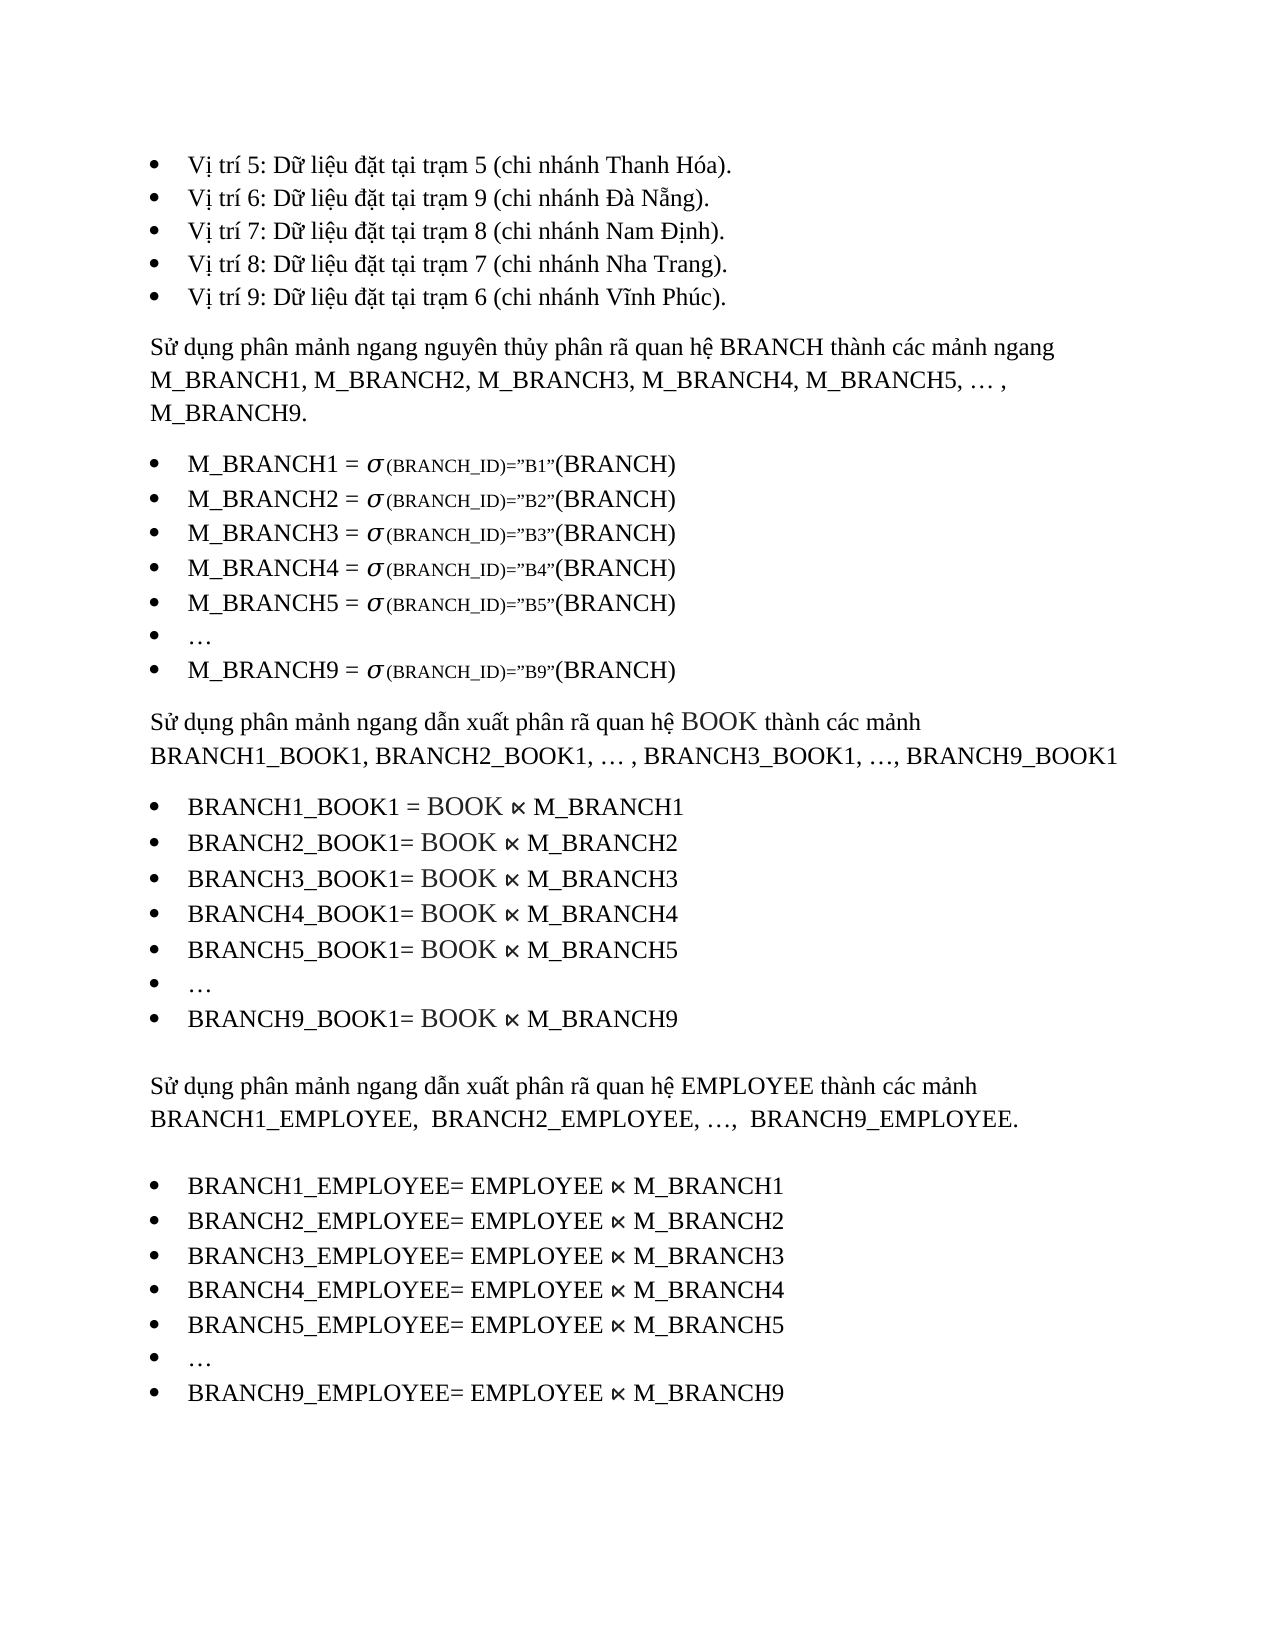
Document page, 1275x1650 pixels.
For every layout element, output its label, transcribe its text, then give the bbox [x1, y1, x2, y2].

list M_BRANCH1 = 𝜎(BRANCH_ID)=”B1”(BRANCH) [150, 447, 1125, 478]
list Vị trí 6: Dữ liệu đặt tại trạm 9 (chi nhánh Đà Nẵng). [150, 183, 1125, 212]
list … [150, 1343, 1125, 1372]
list Vị trí 5: Dữ liệu đặt tại trạm 5 (chi nhánh Thanh Hóa). [150, 150, 1125, 179]
list Sử dụng phân mảnh ngang dẫn xuất phân rã quan hệ EMPLOYEE thành các mảnh BRANCH1_EMPLOYEE, BRANCH2_EMPLOYEE, …, BRANCH9_EMPLOYEE. [150, 1071, 1125, 1133]
list M_BRANCH5 = 𝜎(BRANCH_ID)=”B5”(BRANCH) [150, 586, 1125, 616]
list … [150, 621, 1125, 650]
list M_BRANCH3 = 𝜎(BRANCH_ID)=”B3”(BRANCH) [150, 517, 1125, 547]
list Vị trí 8: Dữ liệu đặt tại trạm 7 (chi nhánh Nha Trang). [150, 249, 1125, 278]
list … [150, 969, 1125, 998]
list BRANCH5_EMPLOYEE= EMPLOYEE ⋉ M_BRANCH5 [150, 1309, 1125, 1339]
list M_BRANCH9 = 𝜎(BRANCH_ID)=”B9”(BRANCH) [150, 654, 1125, 684]
list BRANCH4_BOOK1= BOOK ⋉ M_BRANCH4 [150, 898, 1125, 929]
list BRANCH3_EMPLOYEE= EMPLOYEE ⋉ M_BRANCH3 [150, 1239, 1125, 1269]
list BRANCH2_BOOK1= BOOK ⋉ M_BRANCH2 [150, 826, 1125, 857]
list BRANCH3_BOOK1= BOOK ⋉ M_BRANCH3 [150, 862, 1125, 893]
list M_BRANCH4 = 𝜎(BRANCH_ID)=”B4”(BRANCH) [150, 552, 1125, 582]
list BRANCH1_BOOK1 = BOOK ⋉ M_BRANCH1 [150, 790, 1125, 822]
text Sử dụng phân mảnh ngang nguyên thủy phân rã quan hệ BRANCH thành các mảnh ngang M_BRANCH1, M_BRANCH2, M_BRANCH3, M_BRANCH4, M_BRANCH5, … , M_BRANCH9. [150, 332, 1125, 427]
list Vị trí 7: Dữ liệu đặt tại trạm 8 (chi nhánh Nam Định). [150, 216, 1125, 245]
list BRANCH4_EMPLOYEE= EMPLOYEE ⋉ M_BRANCH4 [150, 1274, 1125, 1304]
list M_BRANCH2 = 𝜎(BRANCH_ID)=”B2”(BRANCH) [150, 482, 1125, 512]
list BRANCH1_EMPLOYEE= EMPLOYEE ⋉ M_BRANCH1 [150, 1170, 1125, 1200]
list BRANCH9_BOOK1= BOOK ⋉ M_BRANCH9 [150, 1002, 1125, 1033]
text Sử dụng phân mảnh ngang dẫn xuất phân rã quan hệ BOOK thành các mảnh BRANCH1_BOOK1, BRANCH2_BOOK1, … , BRANCH3_BOOK1, …, BRANCH9_BOOK1 [150, 705, 1125, 769]
list Vị trí 9: Dữ liệu đặt tại trạm 6 (chi nhánh Vĩnh Phúc). [150, 282, 1125, 311]
list BRANCH5_BOOK1= BOOK ⋉ M_BRANCH5 [150, 933, 1125, 964]
list BRANCH2_EMPLOYEE= EMPLOYEE ⋉ M_BRANCH2 [150, 1204, 1125, 1235]
list BRANCH9_EMPLOYEE= EMPLOYEE ⋉ M_BRANCH9 [150, 1376, 1125, 1407]
